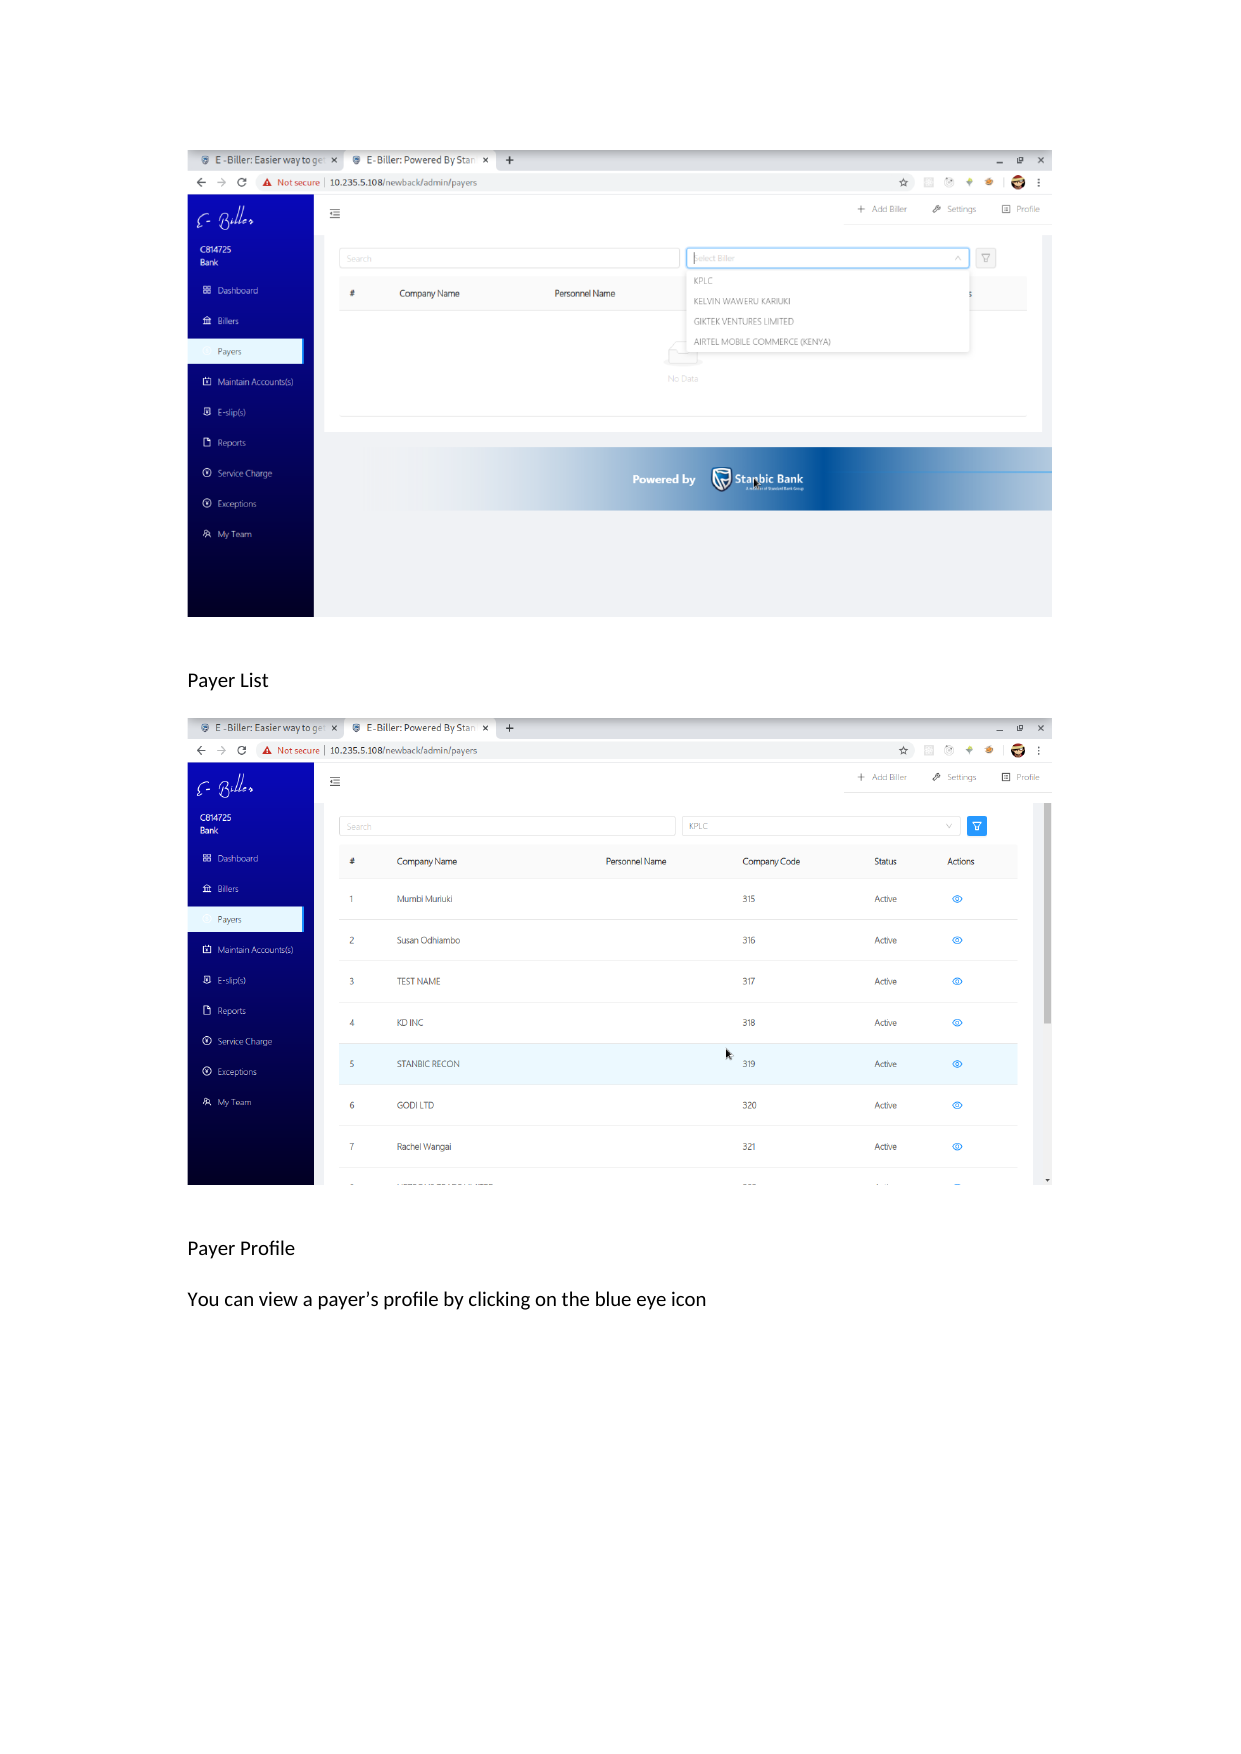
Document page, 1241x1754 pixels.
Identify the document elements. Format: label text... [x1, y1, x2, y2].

picture [187, 718, 1052, 1185]
list You can view a payer’s profile by clicking on the blue eye icon [187, 1286, 1053, 1311]
picture [187, 150, 1052, 617]
list Payer List [187, 667, 1053, 693]
list Payer Profile [187, 1235, 1053, 1261]
